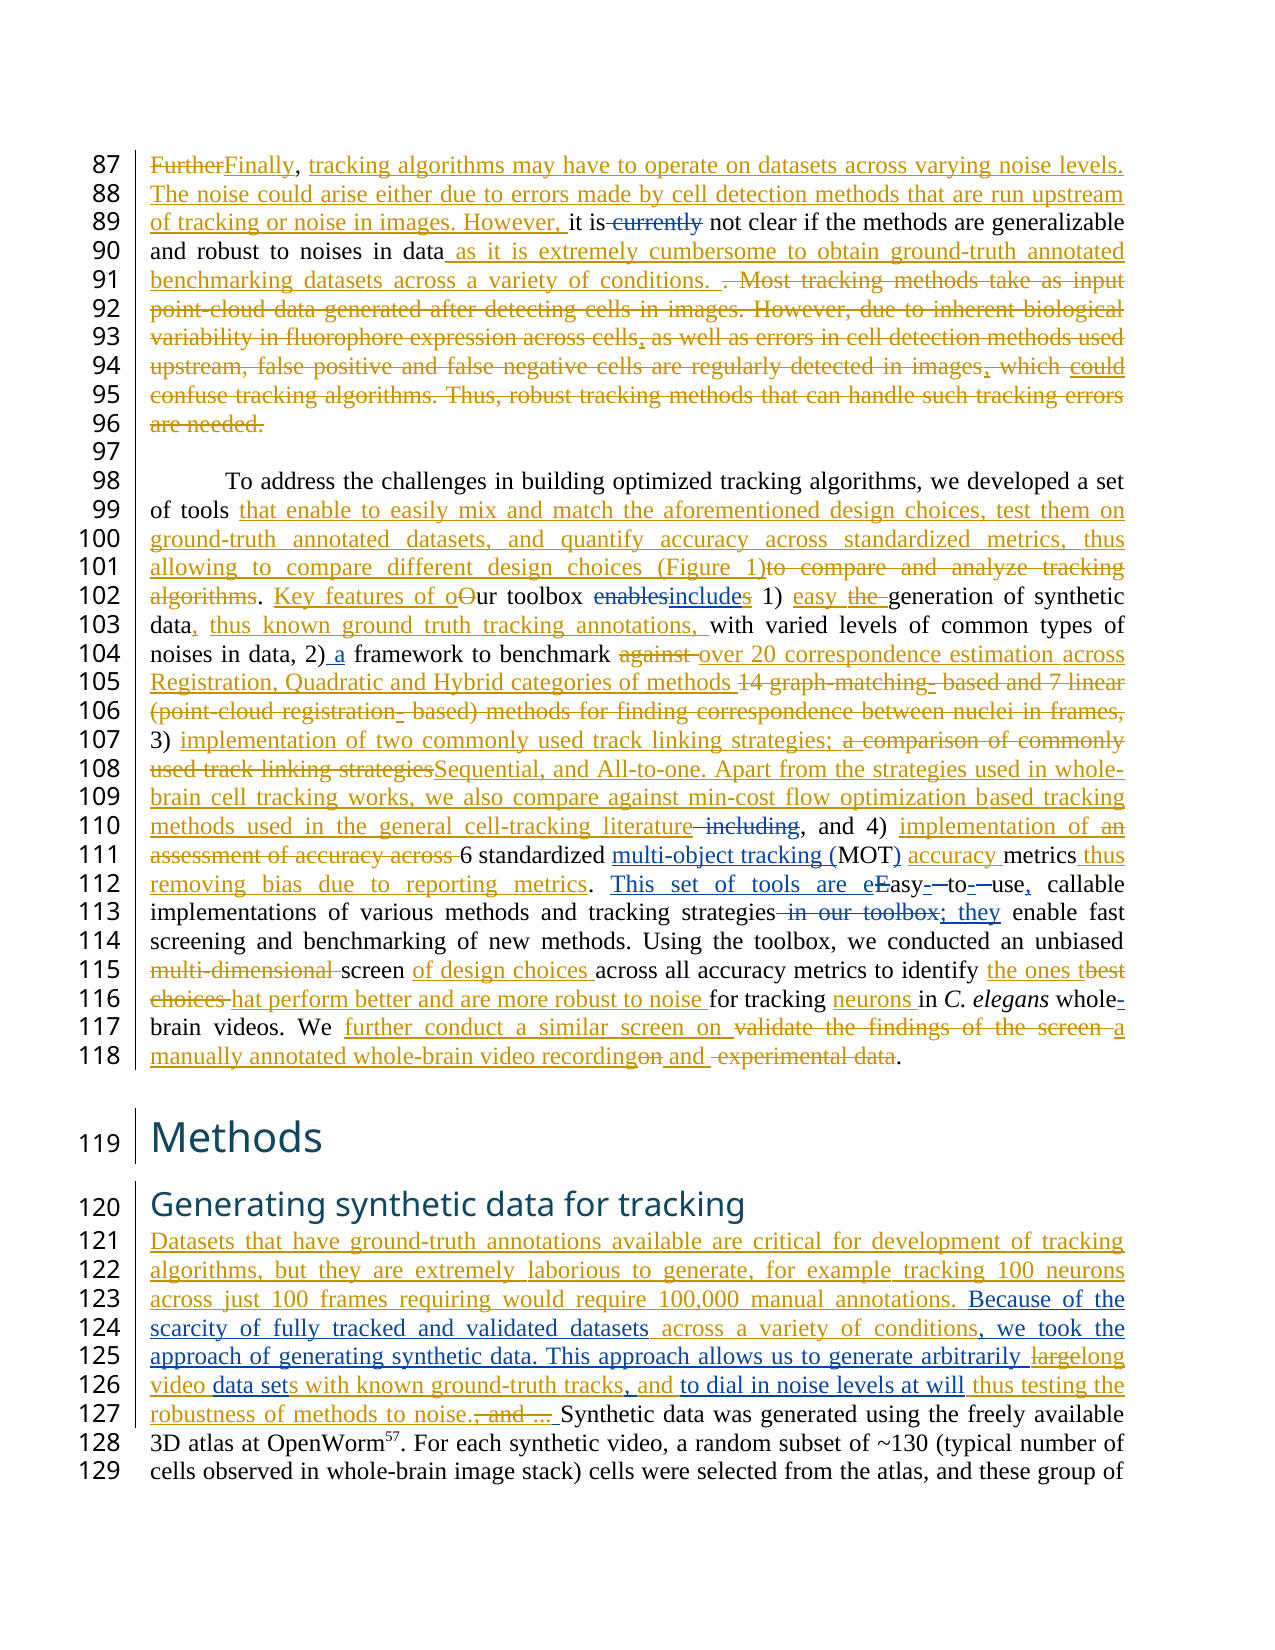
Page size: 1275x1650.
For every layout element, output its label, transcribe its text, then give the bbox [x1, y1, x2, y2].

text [150, 150, 1125, 204]
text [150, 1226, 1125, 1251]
text To address the challenges in building optimized tracking algorithms, we developed a set of tools . ur toolbox 1) generation of synthetic data with varied levels of common types of noises in data, 2) framework to benchmark 3) , and 4) 6 standardized MOT metrics. asytouse callable implementations of various methods and tracking strategies enable fast screening and benchmarking of new methods. Using the toolbox, we conducted an unbiased screen across all accuracy metrics to identify for tracking in C. elegans wholebrain videos. We . [150, 808, 1125, 1070]
text To address the challenges in building optimized tracking algorithms, we developed a set of tools . ur toolbox 1) generation of synthetic data with varied levels of common types of noises in data, 2) framework to benchmark 3) , and 4) 6 standardized MOT metrics. asytouse callable implementations of various methods and tracking strategies enable fast screening and benchmarking of new methods. Using the toolbox, we conducted an unbiased screen across all accuracy metrics to identify for tracking in C. elegans wholebrain videos. We . [150, 713, 1125, 807]
subtitle Methods [150, 1107, 1125, 1164]
text To address the challenges in building optimized tracking algorithms, we developed a set of tools . ur toolbox 1) generation of synthetic data with varied levels of common types of noises in data, 2) framework to benchmark 3) , and 4) 6 standardized MOT metrics. asytouse callable implementations of various methods and tracking strategies enable fast screening and benchmarking of new methods. Using the toolbox, we conducted an unbiased screen across all accuracy metrics to identify for tracking in C. elegans wholebrain videos. We . [150, 466, 1125, 549]
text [150, 1396, 1125, 1485]
text To address the challenges in building optimized tracking algorithms, we developed a set of tools . ur toolbox 1) generation of synthetic data with varied levels of common types of noises in data, 2) framework to benchmark 3) , and 4) 6 standardized MOT metrics. asytouse callable implementations of various methods and tracking strategies enable fast screening and benchmarking of new methods. Using the toolbox, we conducted an unbiased screen across all accuracy metrics to identify for tracking in C. elegans wholebrain videos. We . [150, 550, 1125, 712]
subtitle Generating synthetic data for tracking [150, 1181, 1125, 1226]
